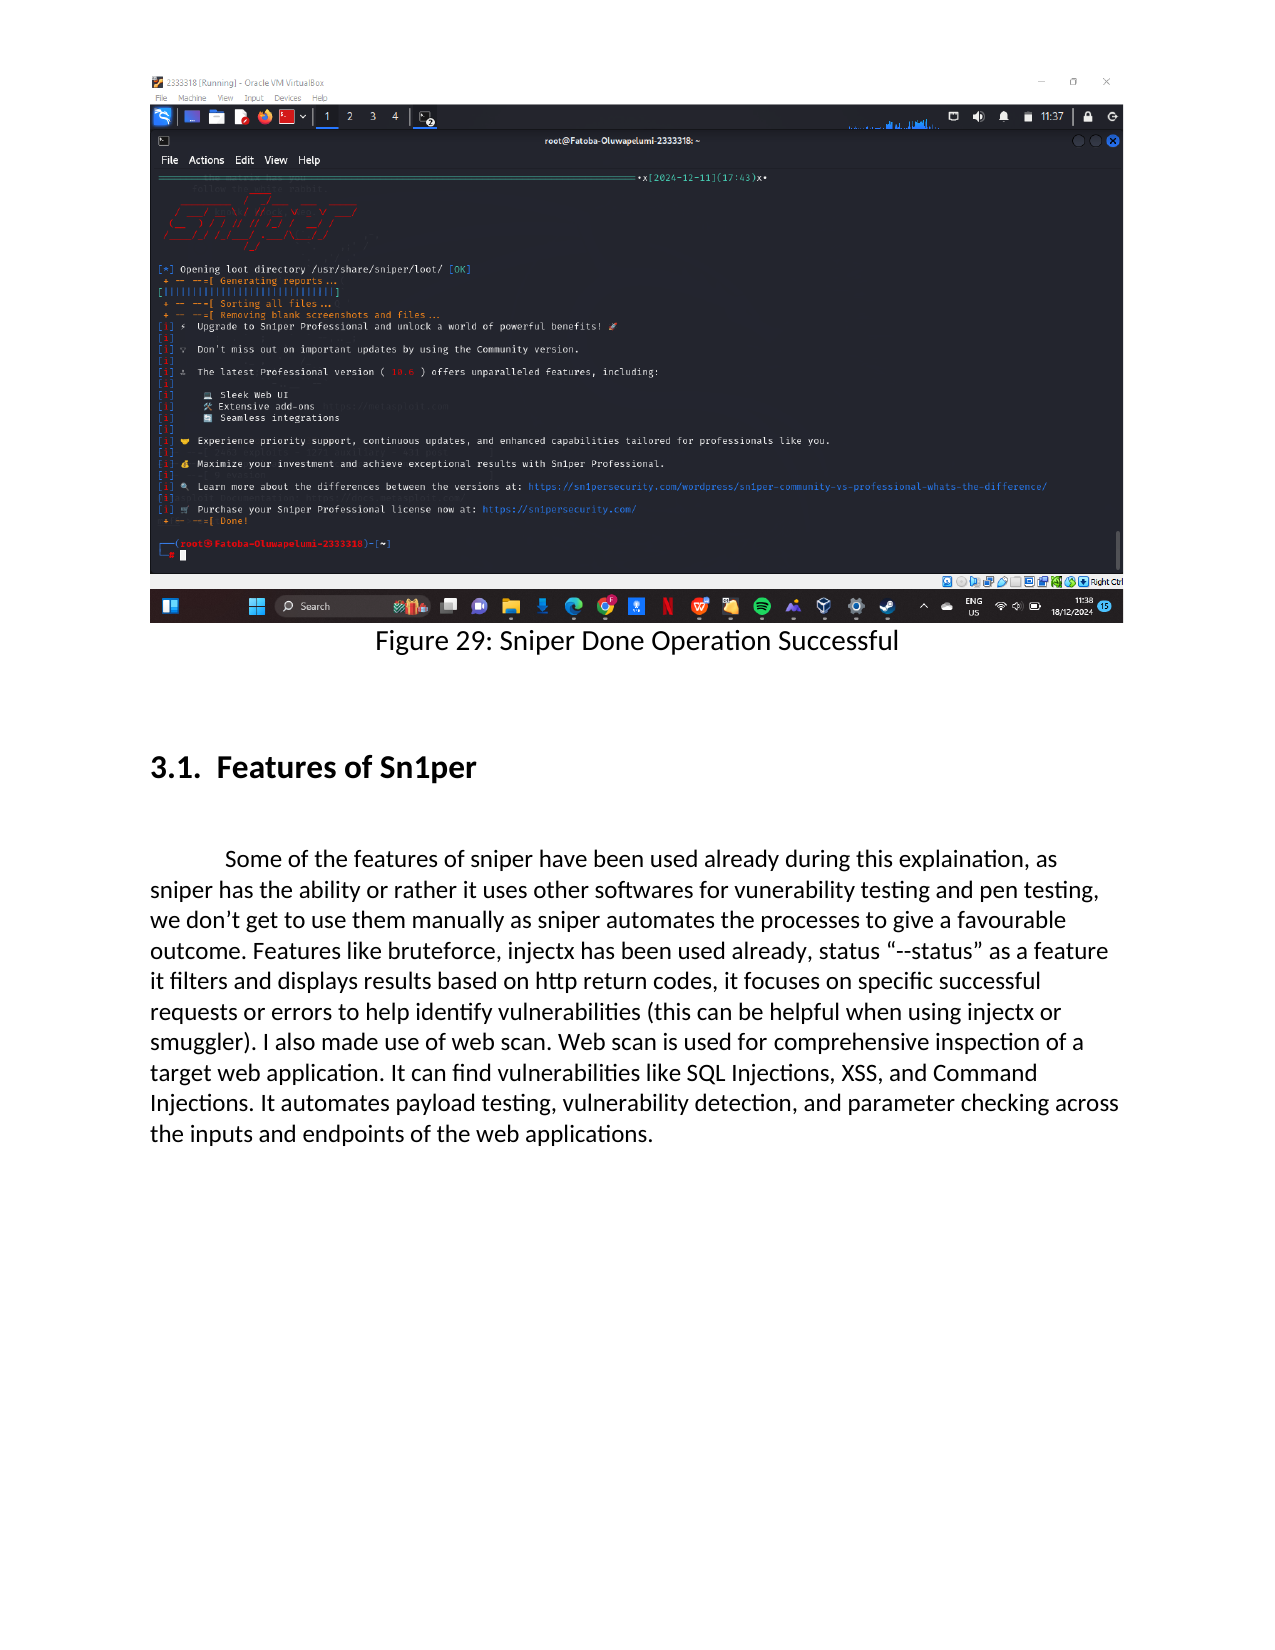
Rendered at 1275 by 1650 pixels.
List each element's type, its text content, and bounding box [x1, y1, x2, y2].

picture [150, 75, 1124, 623]
text Some of the features of sniper have been used already during this explaination, as sniper has the ability or rather it uses other softwares for vunerability testing and pen testing, we don’t get to use them manually as sniper automates the processes to give a favourable outcome. Features like bruteforce, injectx has been used already, status “--status” as a feature it filters and displays results based on http return codes, it focuses on specific successful requests or errors to help identify vulnerabilities (this can be helpful when using injectx or smuggler). I also made use of web scan. Web scan is used for comprehensive inspection of a target web application. It can find vulnerabilities like SQL Injections, XSS, and Command Injections. It automates payload testing, vulnerability detection, and parameter checking across the inputs and endpoints of the web applications. [150, 843, 1125, 1149]
subtitle 3.1. Features of Sn1per [150, 746, 1125, 787]
text Figure 29: Sniper Done Operation Successful [150, 622, 1125, 658]
